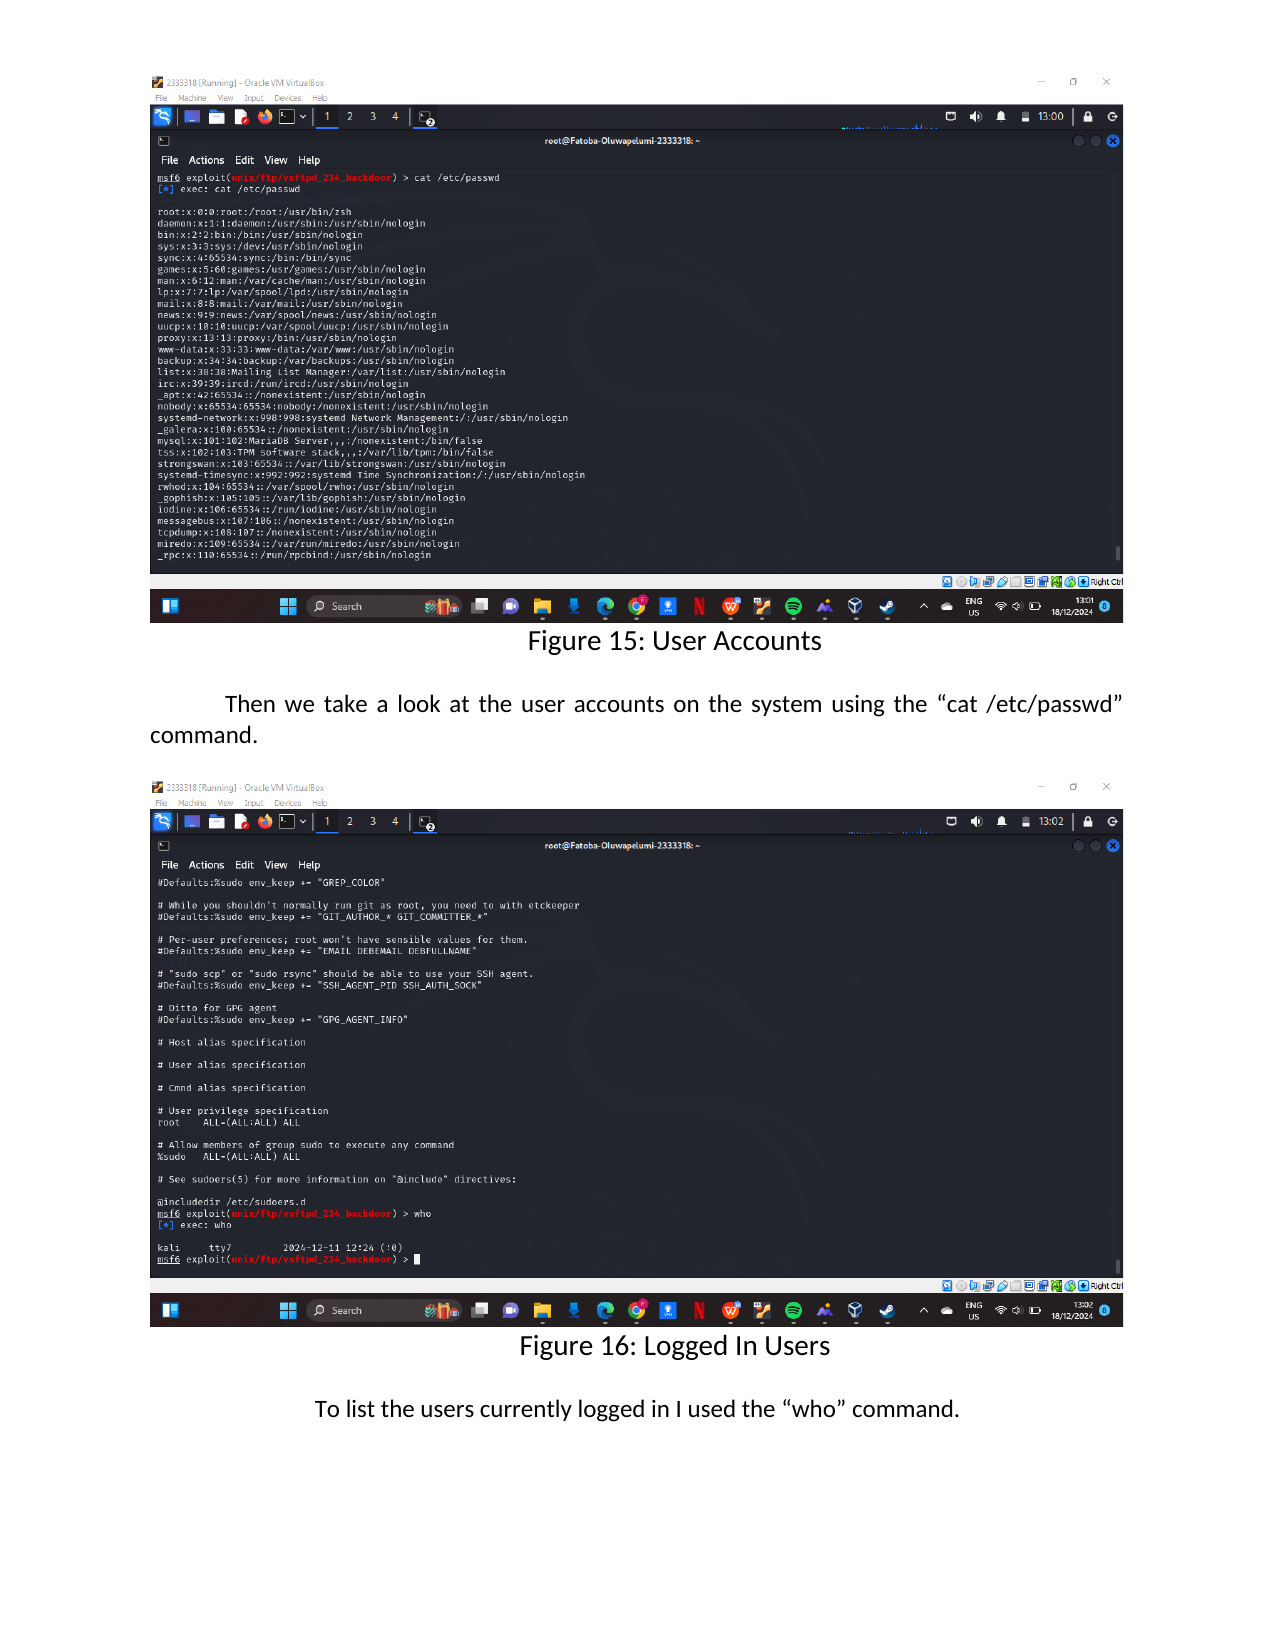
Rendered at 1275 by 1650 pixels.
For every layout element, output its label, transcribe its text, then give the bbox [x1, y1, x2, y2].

text To list the users currently logged in I used the “who” command. [150, 1393, 1125, 1424]
picture [150, 780, 1124, 1327]
text Then we take a look at the user accounts on the system using the “cat /etc/passwd” command. [150, 688, 1125, 749]
text Figure 15: User Accounts [150, 622, 1125, 658]
text Figure 16: Logged In Users [150, 1327, 1125, 1363]
picture [150, 75, 1124, 623]
